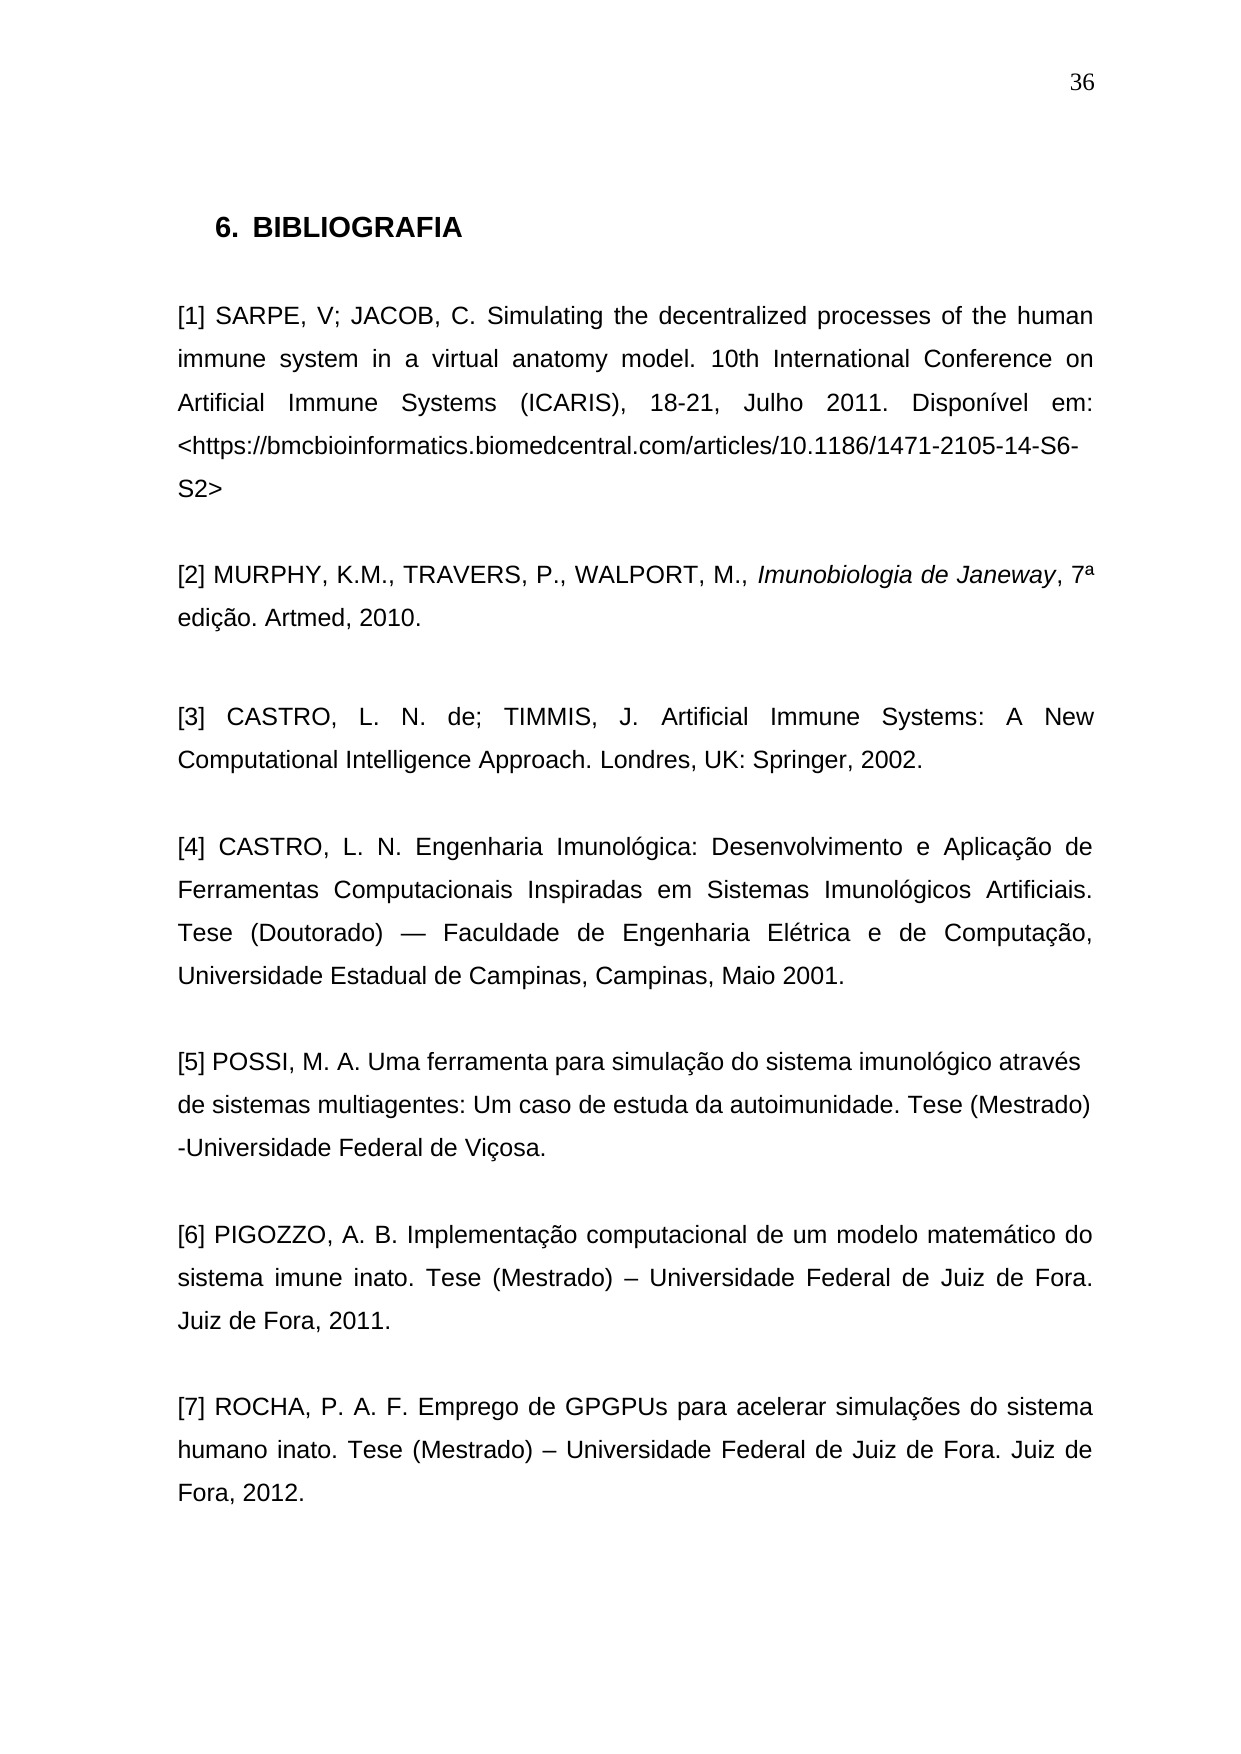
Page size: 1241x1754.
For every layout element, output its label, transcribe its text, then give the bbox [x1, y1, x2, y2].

text [5] POSSI, M. A. Uma ferramenta para simulação do sistema imunológico através de sistemas multiagentes: Um caso de estuda da autoimunidade. Tese (Mestrado) -Universidade Federal de Viçosa. [177, 1047, 1094, 1162]
text [1] SARPE, V; JACOB, C. Simulating the decentralized processes of the human immune system in a virtual anatomy model. 10th International Conference on Artificial Immune Systems (ICARIS), 18-21, Julho 2011. Disponível em: <https://bmcbioinformatics.biomedcentral.com/articles/10.1186/1471-2105-14-S6-S2> [177, 301, 1094, 502]
subtitle BIBLIOGRAFIA [215, 210, 1094, 244]
text [7] ROCHA, P. A. F. Emprego de GPGPUs para acelerar simulações do sistema humano inato. Tese (Mestrado) – Universidade Federal de Juiz de Fora. Juiz de Fora, 2012. [177, 1392, 1094, 1507]
text [4] CASTRO, L. N. Engenharia Imunológica: Desenvolvimento e Aplicação de Ferramentas Computacionais Inspiradas em Sistemas Imunológicos Artificiais. Tese (Doutorado) — Faculdade de Engenharia Elétrica e de Computação, Universidade Estadual de Campinas, Campinas, Maio 2001. [177, 831, 1094, 989]
text [6] PIGOZZO, A. B. Implementação computacional de um modelo matemático do sistema imune inato. Tese (Mestrado) – Universidade Federal de Juiz de Fora. Juiz de Fora, 2011. [177, 1219, 1094, 1334]
text [3] CASTRO, L. N. de; TIMMIS, J. Artificial Immune Systems: A New Computational Intelligence Approach. Londres, UK: Springer, 2002. [177, 702, 1094, 774]
text [2] MURPHY, K.M., TRAVERS, P., WALPORT, M., Imunobiologia de Janeway, 7ª edição. Artmed, 2010. [177, 560, 1094, 632]
